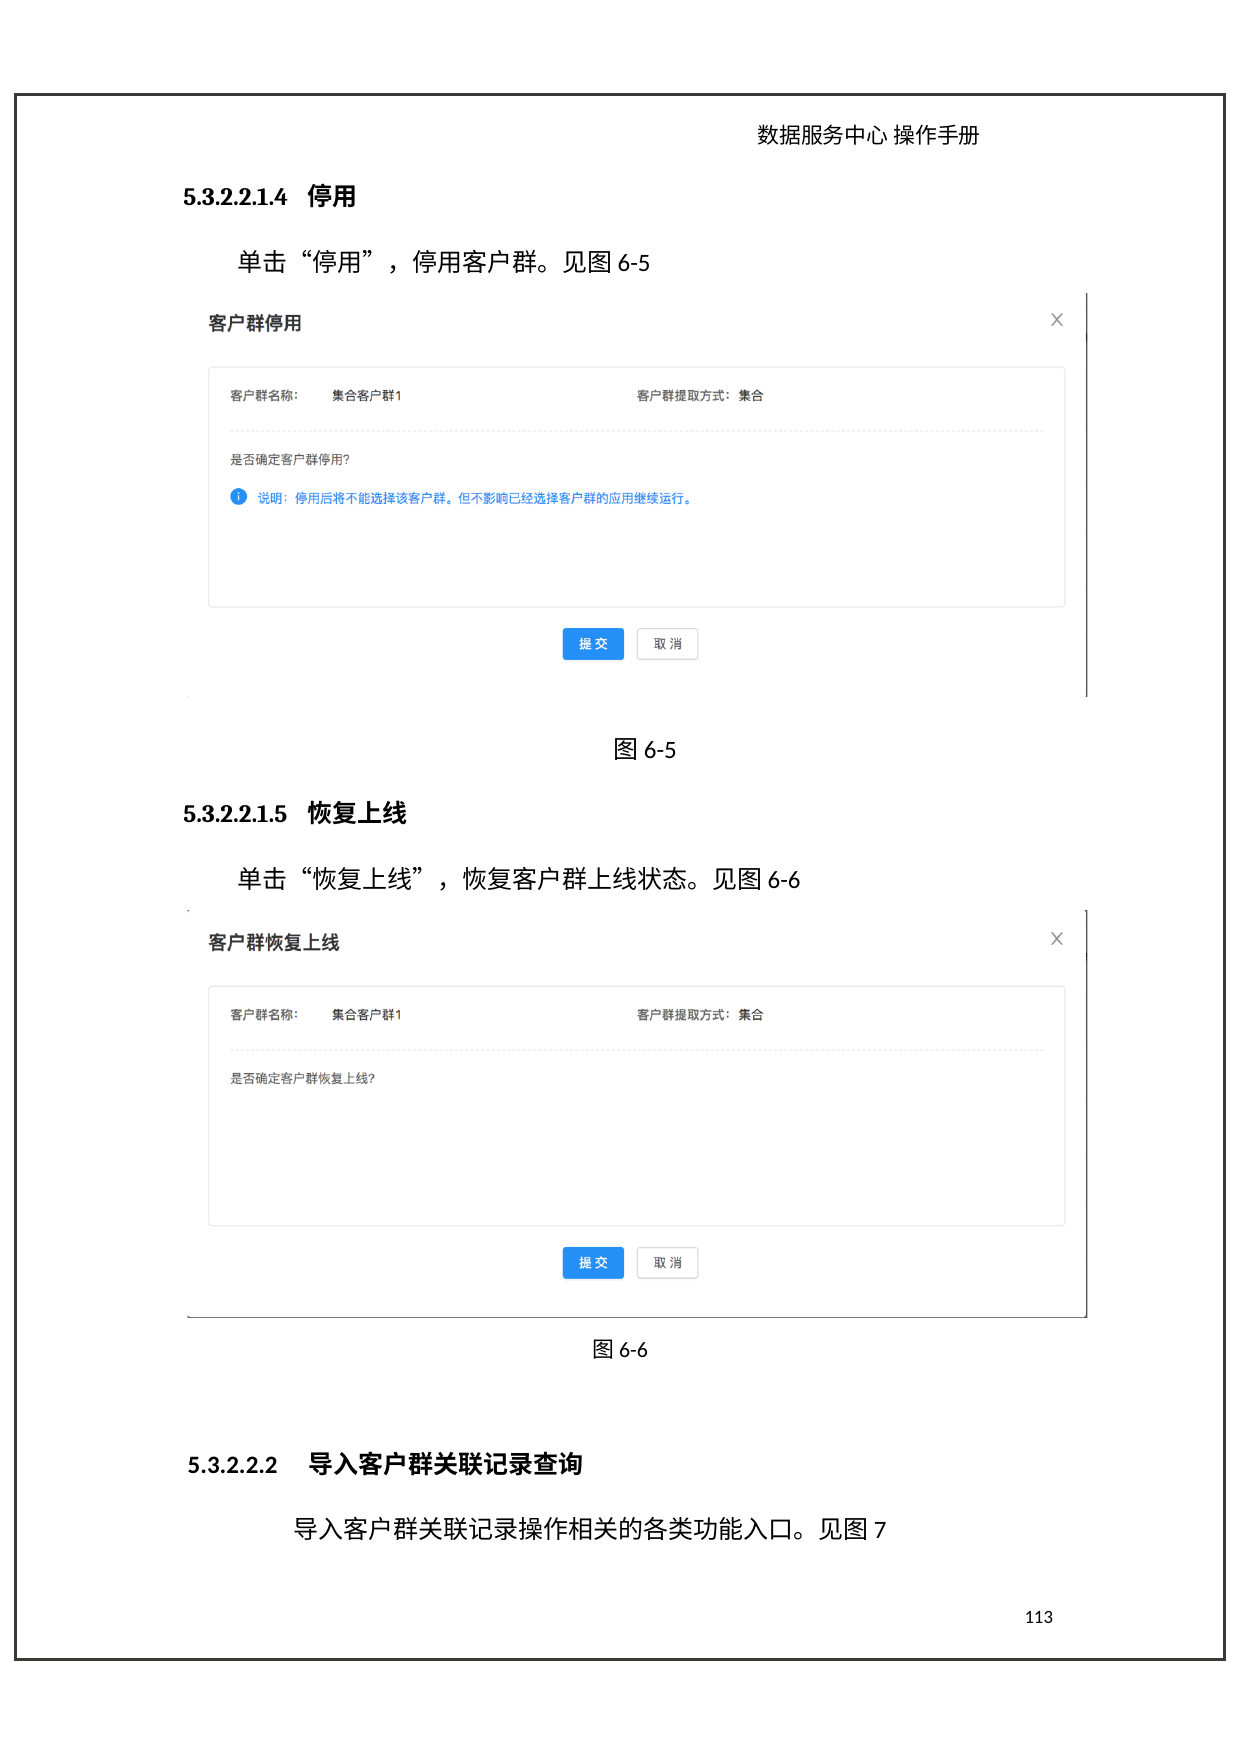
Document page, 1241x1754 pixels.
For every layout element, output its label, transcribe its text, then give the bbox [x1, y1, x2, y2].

text 单击“恢复上线”，恢复客户群上线状态。见图6-6 [187, 846, 1053, 910]
subtitle 导入客户群关联记录查询 [187, 1431, 1053, 1496]
picture [187, 293, 1088, 697]
subtitle 恢复上线 [183, 781, 1053, 846]
text 图6-5 [187, 716, 1053, 781]
text 图6-6 [187, 1333, 1053, 1366]
subtitle 停用 [183, 163, 1053, 228]
text 导入客户群关联记录操作相关的各类功能入口。见图7 [294, 1496, 1053, 1561]
picture [187, 910, 1088, 1318]
text 单击“停用”，停用客户群。见图6-5 [187, 228, 1053, 293]
